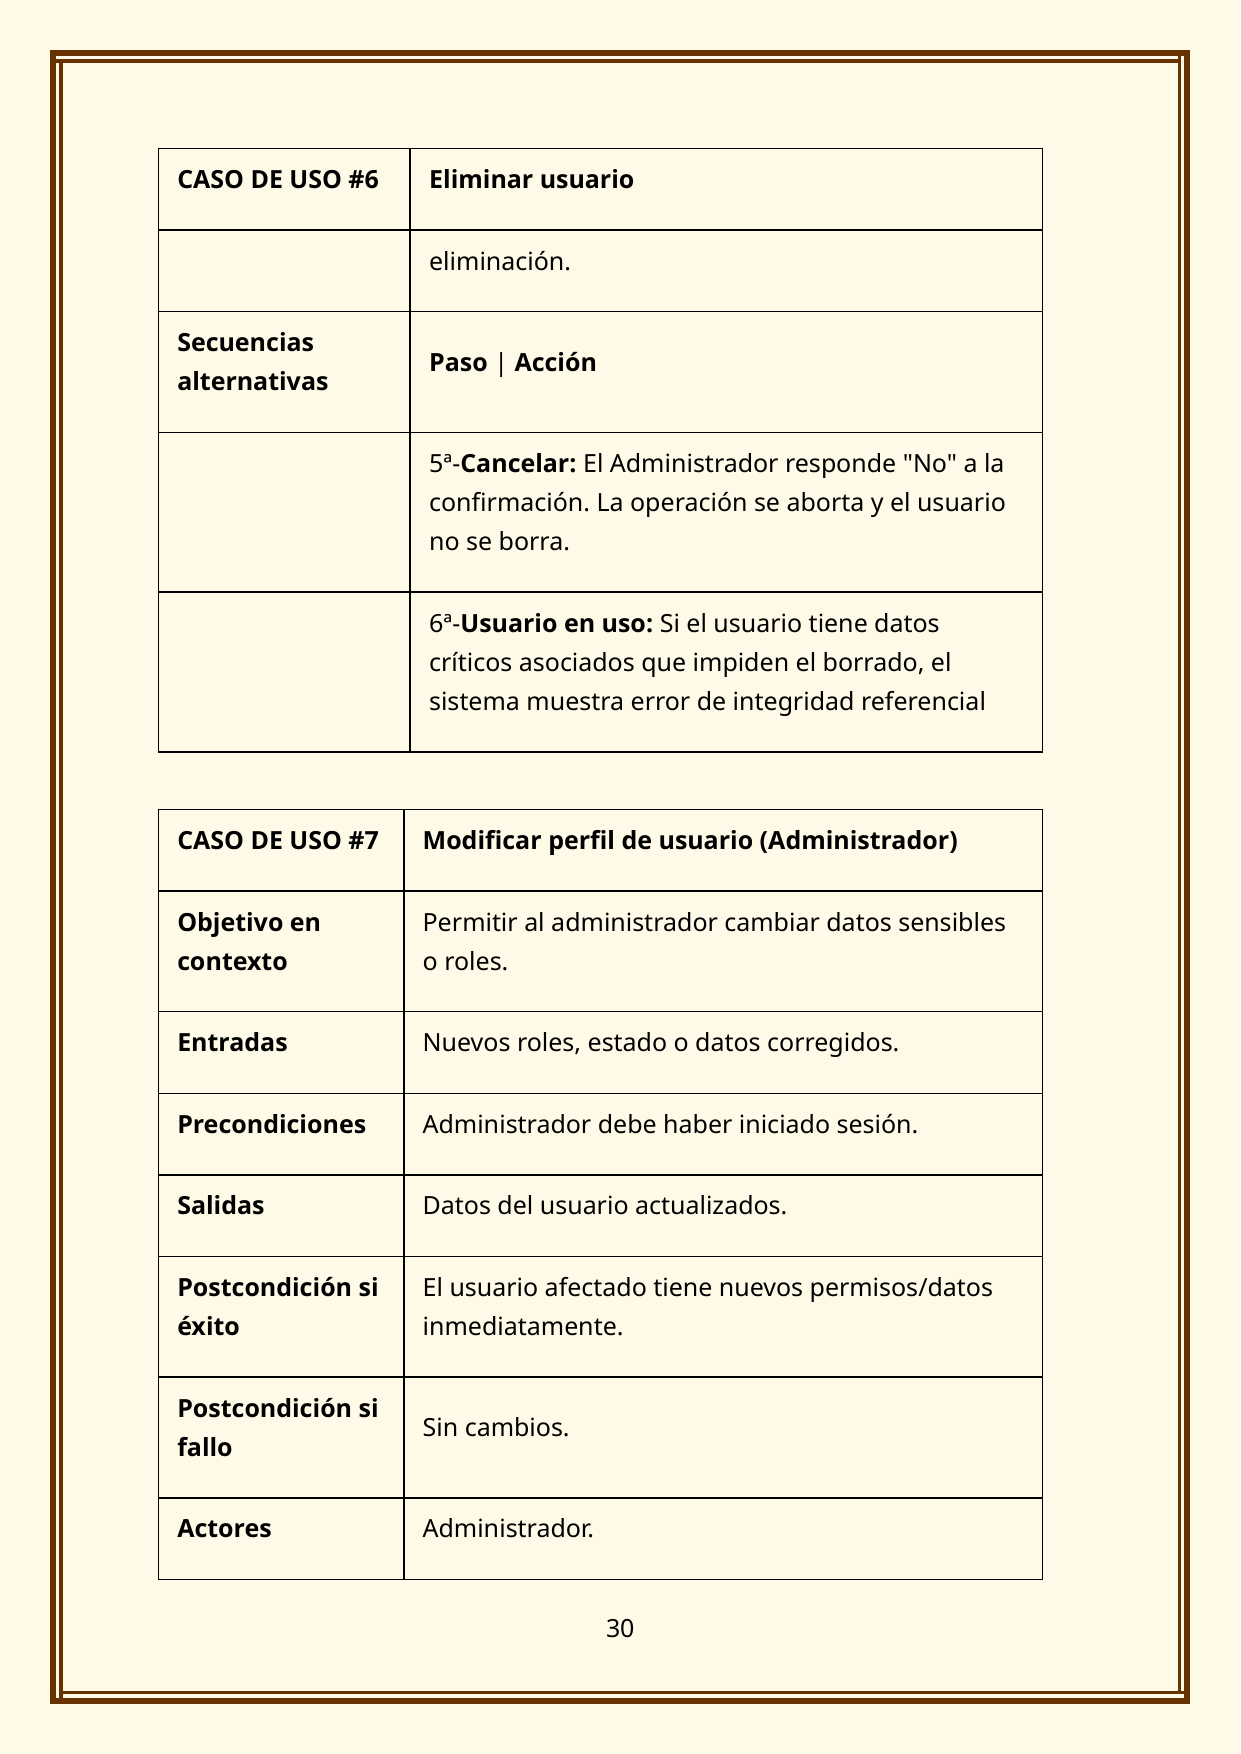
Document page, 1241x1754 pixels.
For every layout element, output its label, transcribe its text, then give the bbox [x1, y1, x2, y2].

table_cell Objetivo en contexto [159, 892, 403, 1011]
table_header CASO DE USO #7 [159, 810, 403, 890]
table_cell Nuevos roles, estado o datos corregidos. [405, 1012, 1042, 1092]
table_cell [411, 231, 1042, 311]
table_cell El usuario afectado tiene nuevos permisos/datos inmediatamente. [405, 1257, 1042, 1376]
table_header Modificar perfil de usuario (Administrador) [405, 810, 1042, 890]
table_cell Datos del usuario actualizados. [405, 1176, 1042, 1256]
table_header Eliminar usuario [411, 149, 1042, 229]
table_cell Permitir al administrador cambiar datos sensibles o roles. [405, 892, 1042, 1011]
table_cell Administrador debe haber iniciado sesión. [405, 1094, 1042, 1174]
table_cell Actores [159, 1499, 403, 1578]
table_cell Postcondición si fallo [159, 1378, 403, 1497]
table_cell Entradas [159, 1012, 403, 1092]
table_cell [159, 593, 409, 751]
table_cell [159, 231, 409, 311]
table_cell 5ª-Cancelar: El Administrador responde "No" a la confirmación. La operación se aborta y el usuario no se borra. [411, 433, 1042, 591]
table_cell 6ª-Usuario en uso: Si el usuario tiene datos críticos asociados que impiden el borrado, el sistema muestra error de integridad referencial [411, 593, 1042, 751]
table_cell Secuencias alternativas [159, 312, 409, 431]
table_header CASO DE USO #6 [159, 149, 409, 229]
table_cell [159, 433, 409, 591]
table_cell Sin cambios. [405, 1378, 1042, 1497]
table_cell Postcondición si éxito [159, 1257, 403, 1376]
table_cell Salidas [159, 1176, 403, 1256]
table_cell Paso | Acción [411, 312, 1042, 431]
table_cell Administrador. [405, 1499, 1042, 1578]
table_cell Precondiciones [159, 1094, 403, 1174]
